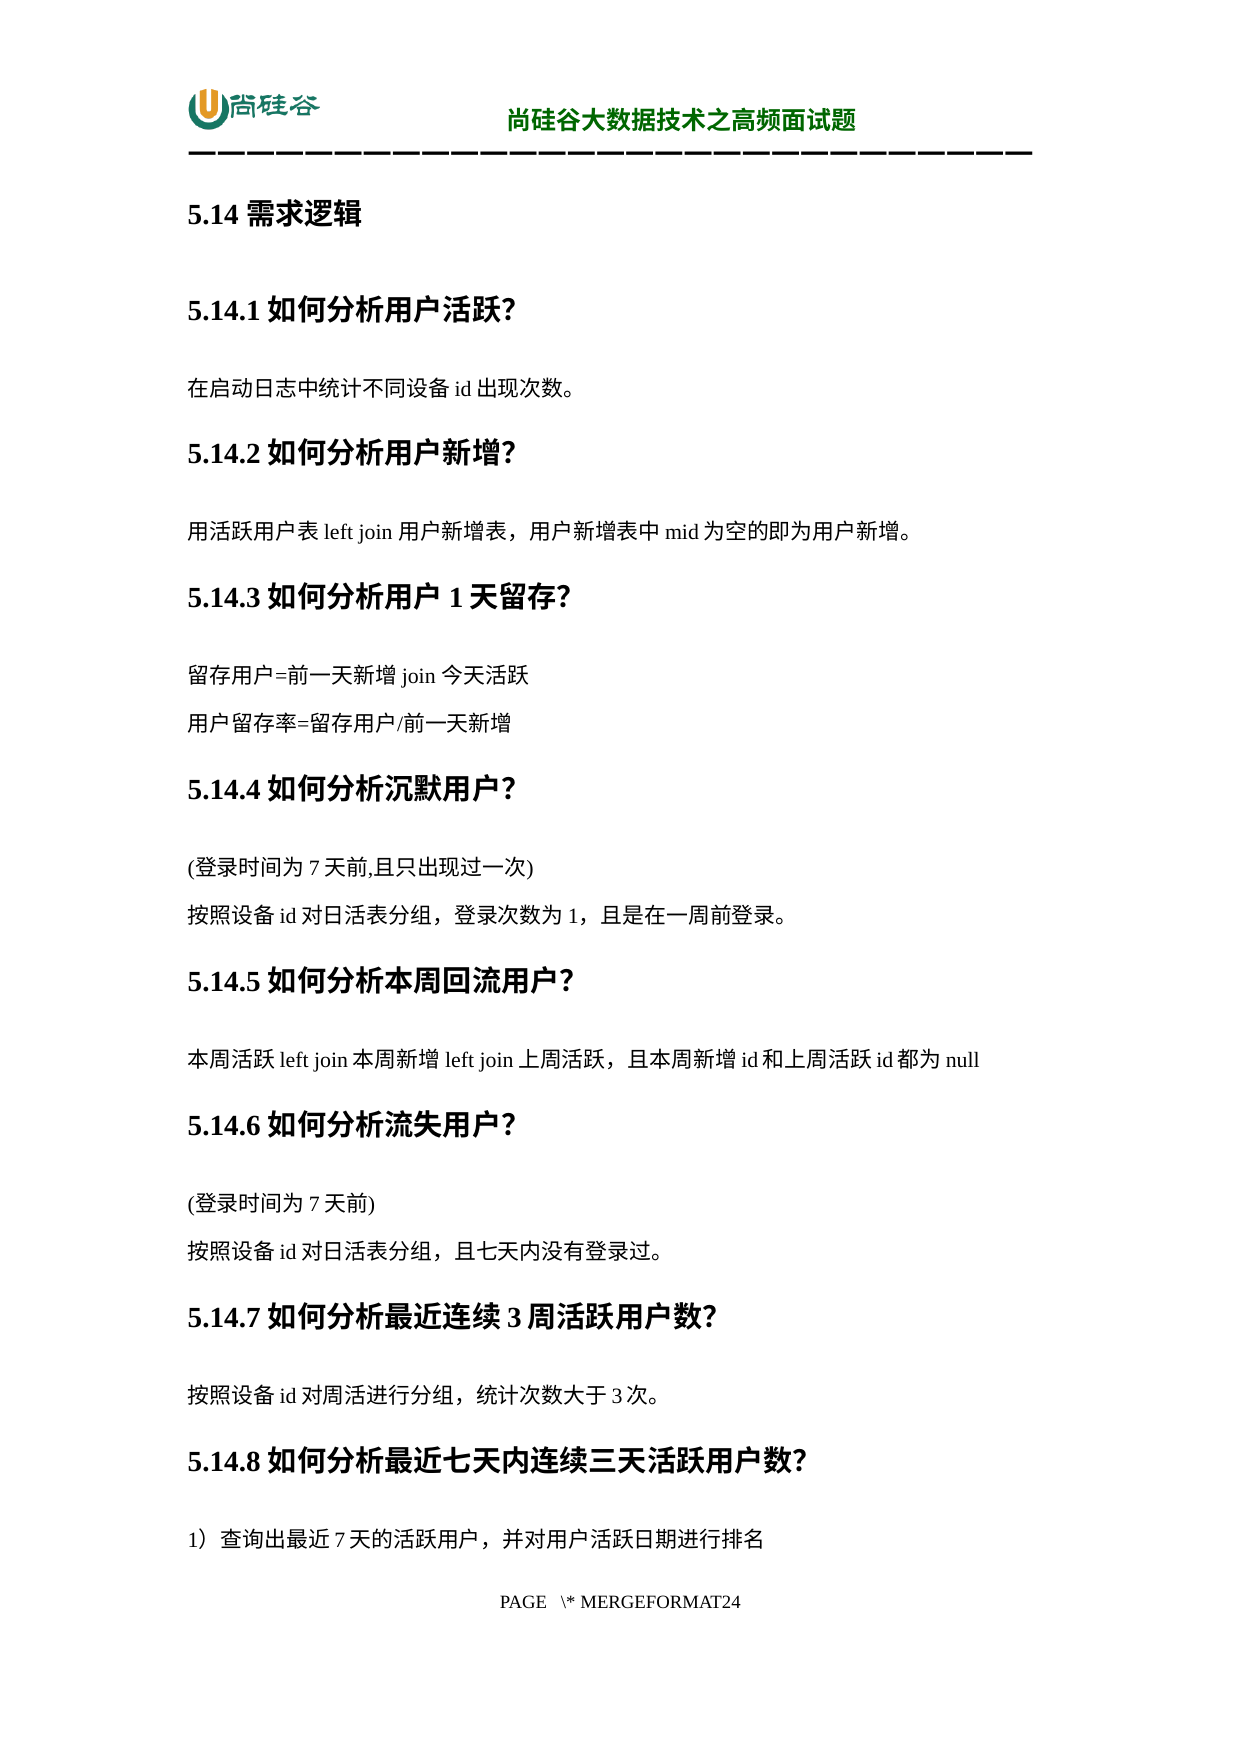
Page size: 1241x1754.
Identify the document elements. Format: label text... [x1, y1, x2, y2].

subtitle 5.14.2 如何分析用户新增？ [187, 418, 1053, 483]
subtitle 5.14.8 如何分析最近七天内连续三天活跃用户数？ [187, 1426, 1053, 1491]
subtitle 5.14.1 如何分析用户活跃？ [187, 275, 1053, 340]
subtitle 5.14 需求逻辑 [187, 179, 1053, 244]
subtitle 5.14.5 如何分析本周回流用户？ [187, 946, 1053, 1011]
text 本周活跃left join本周新增 left join上周活跃，且本周新增id和上周活跃id都为null [187, 1042, 1053, 1074]
text 用活跃用户表 left join 用户新增表，用户新增表中mid为空的即为用户新增。 [187, 514, 1053, 546]
text 按照设备id对日活表分组，且七天内没有登录过。 [187, 1234, 1053, 1266]
subtitle 5.14.4 如何分析沉默用户？ [187, 754, 1053, 819]
text 用户留存率=留存用户/前一天新增 [187, 706, 1053, 738]
text 在启动日志中统计不同设备id出现次数。 [187, 370, 1053, 403]
text (登录时间为7天前) [187, 1186, 1053, 1218]
subtitle 5.14.6 如何分析流失用户？ [187, 1090, 1053, 1155]
subtitle 5.14.3 如何分析用户1天留存？ [187, 562, 1053, 627]
subtitle 5.14.7 如何分析最近连续3周活跃用户数？ [187, 1282, 1053, 1347]
text 按照设备id对周活进行分组，统计次数大于3次。 [187, 1378, 1053, 1410]
text 按照设备id对日活表分组，登录次数为1，且是在一周前登录。 [187, 898, 1053, 931]
text (登录时间为7天前,且只出现过一次) [187, 850, 1053, 882]
text 1）查询出最近7天的活跃用户，并对用户活跃日期进行排名 [187, 1521, 1053, 1554]
text 留存用户=前一天新增 join 今天活跃 [187, 658, 1053, 690]
